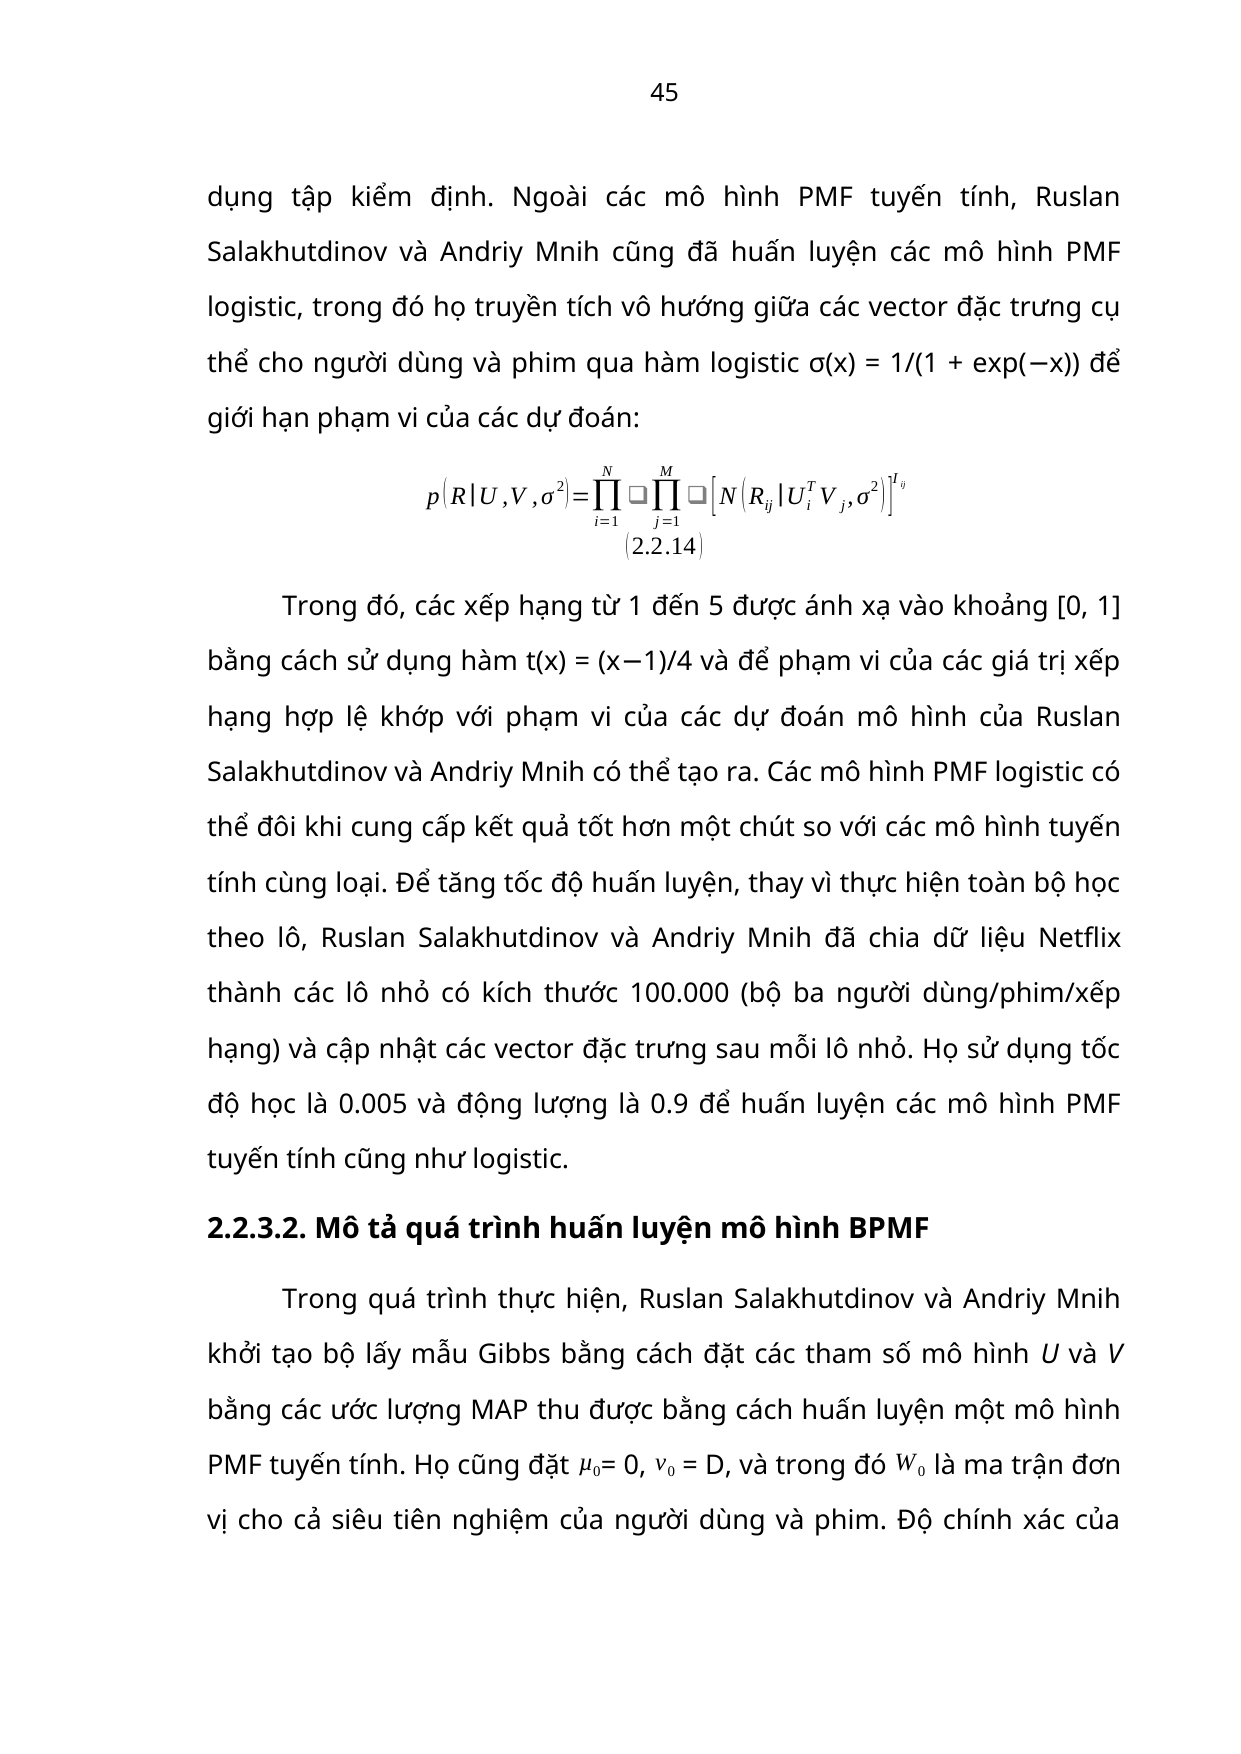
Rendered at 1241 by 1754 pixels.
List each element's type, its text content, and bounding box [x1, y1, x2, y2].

subtitle 2.2.3.2. Mô tả quá trình huấn luyện mô hình BPMF [207, 1207, 1122, 1247]
text Trong đó, các xếp hạng từ 1 đến 5 được ánh xạ vào khoảng [0, 1] bằng cách sử dụng hàm t(x) = (x−1)/4 và để phạm vi của các giá trị xếp hạng hợp lệ khớp với phạm vi của các dự đoán mô hình của Ruslan Salakhutdinov và Andriy Mnih có thể tạo ra. Các mô hình PMF logistic có thể đôi khi cung cấp kết quả tốt hơn một chút so với các mô hình tuyến tính cùng loại. Để tăng tốc độ huấn luyện, thay vì thực hiện toàn bộ học theo lô, Ruslan Salakhutdinov và Andriy Mnih đã chia dữ liệu Netflix thành các lô nhỏ có kích thước 100.000 (bộ ba người dùng/phim/xếp hạng) và cập nhật các vector đặc trưng sau mỗi lô nhỏ. Họ sử dụng tốc độ học là 0.005 và động lượng là 0.9 để huấn luyện các mô hình PMF tuyến tính cũng như logistic. [207, 587, 1122, 1177]
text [207, 1279, 1122, 1538]
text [207, 177, 1122, 435]
